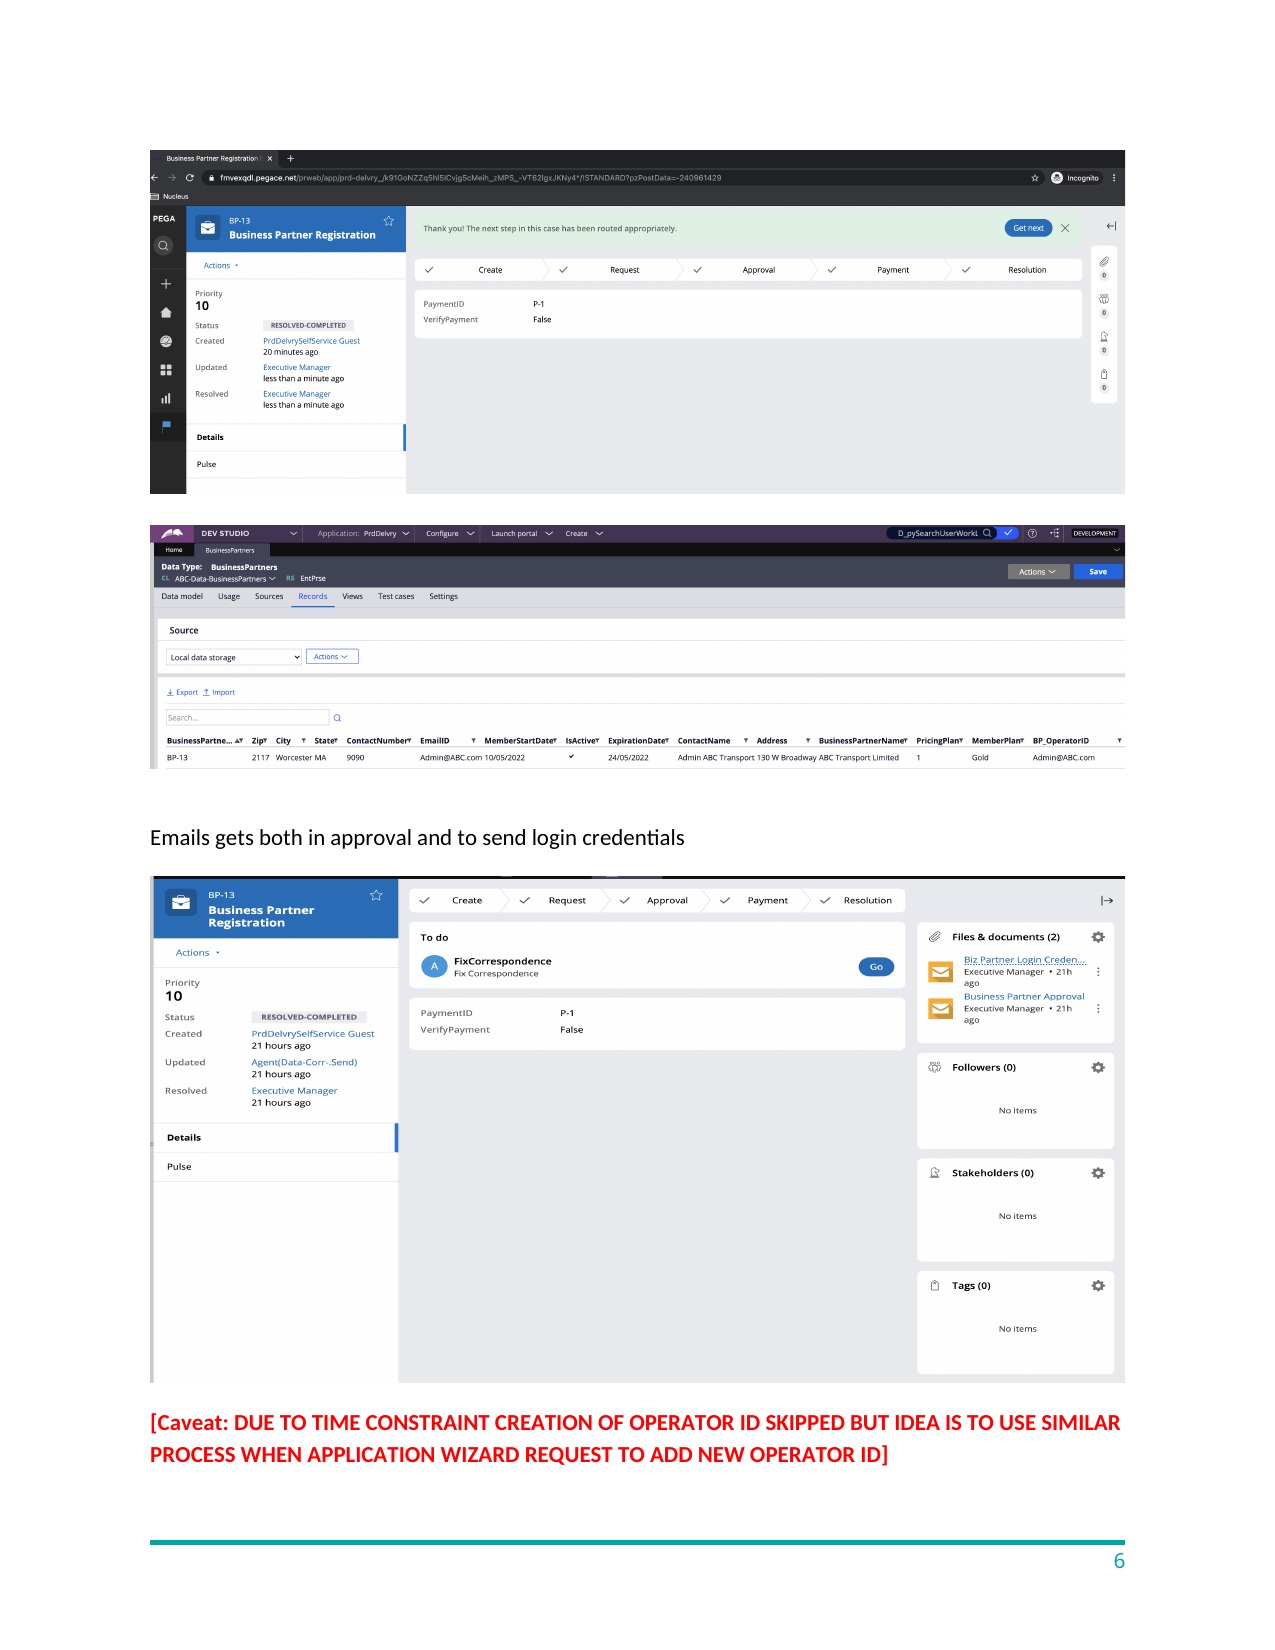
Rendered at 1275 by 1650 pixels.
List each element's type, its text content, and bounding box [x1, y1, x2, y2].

picture [150, 525, 1125, 769]
picture [150, 876, 1125, 1383]
picture [150, 150, 1125, 494]
text Emails gets both in approval and to send login credentials [150, 823, 1125, 852]
text [Caveat: DUE TO TIME CONSTRAINT CREATION OF OPERATOR ID SKIPPED BUT IDEA IS TO USE SIMILAR PROCESS WHEN APPLICATION WIZARD REQUEST TO ADD NEW OPERATOR ID] [150, 1408, 1125, 1468]
